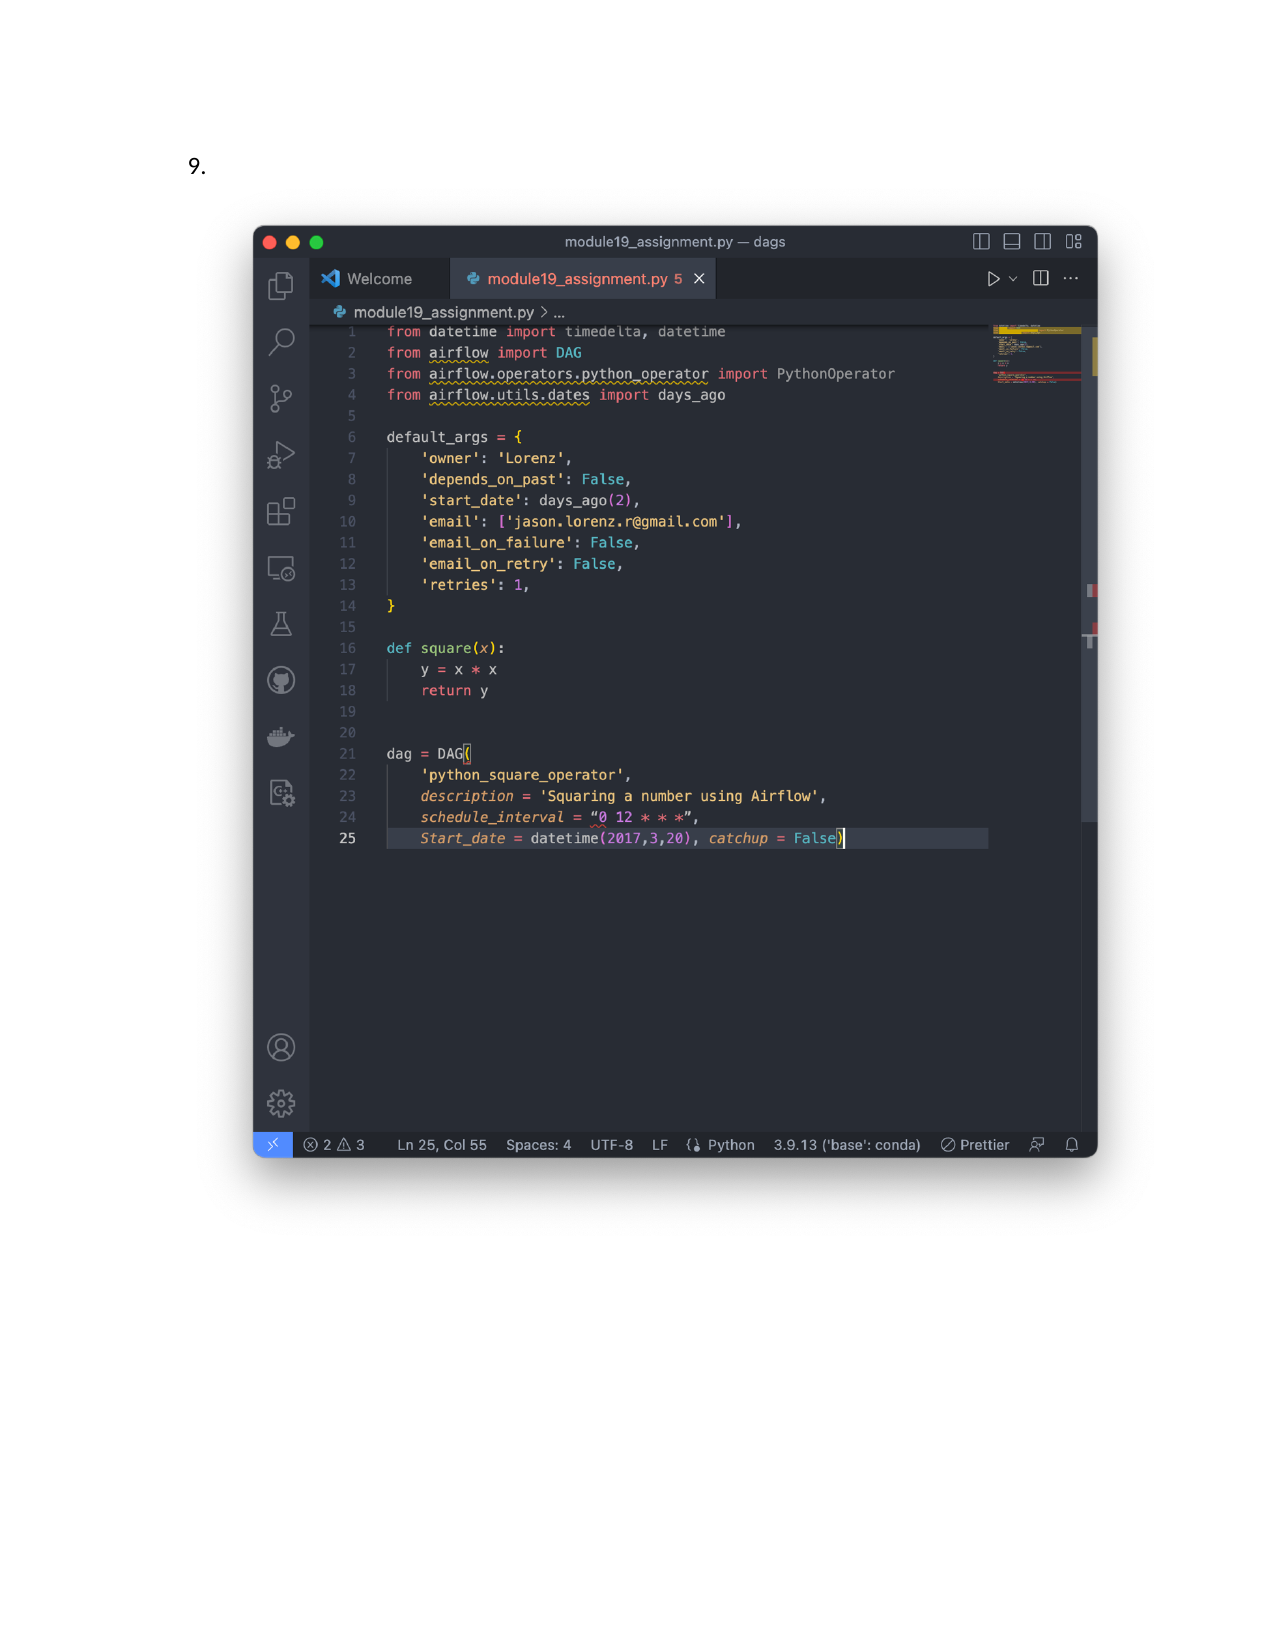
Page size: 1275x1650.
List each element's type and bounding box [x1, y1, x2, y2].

picture [187, 180, 1163, 1244]
